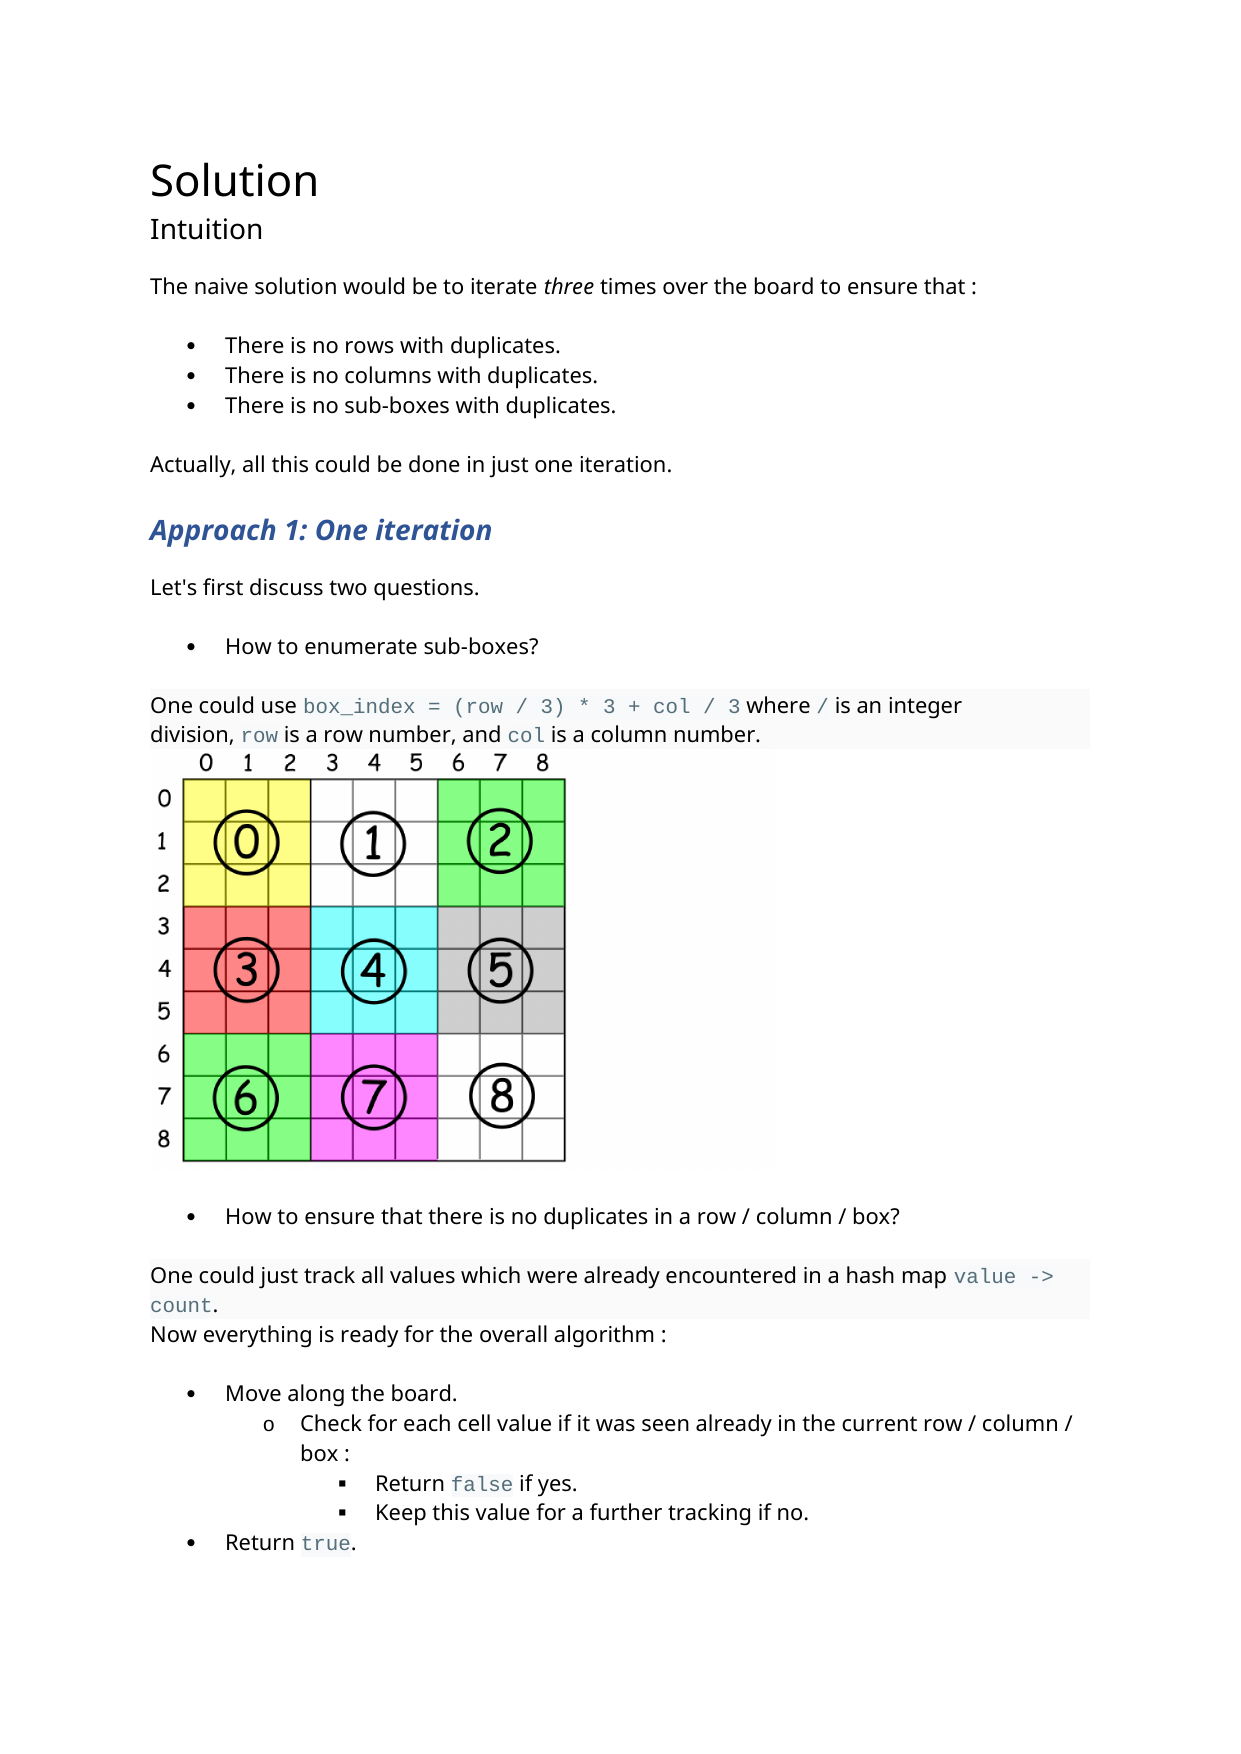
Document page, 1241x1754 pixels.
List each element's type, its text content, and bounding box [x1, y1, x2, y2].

list Keep this value for a further tracking if no. [337, 1497, 1090, 1527]
list How to enumerate sub-boxes? [187, 631, 1090, 660]
text One could use box_index = (row / 3) * 3 + col / 3 where / is an integer division, row is a row number, and col is a column number. [150, 689, 1090, 749]
text Let's first discuss two questions. [150, 572, 1090, 601]
text One could just track all values which were already encountered in a hash map value -> count. [150, 1259, 1090, 1319]
list There is no rows with duplicates. [187, 330, 1090, 360]
list There is no sub-boxes with duplicates. [187, 390, 1090, 420]
list There is no columns with duplicates. [187, 360, 1090, 390]
text Actually, all this could be done in just one iteration. [150, 449, 1090, 479]
list Return true. [187, 1527, 1090, 1557]
list Return false if yes. [337, 1467, 1090, 1497]
list Check for each cell value if it was seen already in the current row / column / box : [262, 1408, 1090, 1467]
text Now everything is ready for the overall algorithm : [150, 1319, 1090, 1349]
picture [150, 749, 775, 1172]
subtitle Solution Intuition [150, 150, 1090, 248]
list How to ensure that there is no duplicates in a row / column / box? [187, 1201, 1090, 1230]
subtitle Approach 1: One iteration [150, 510, 1090, 548]
list Move along the board. [187, 1378, 1090, 1408]
text The naive solution would be to iterate three times over the board to ensure that : [150, 271, 1090, 301]
